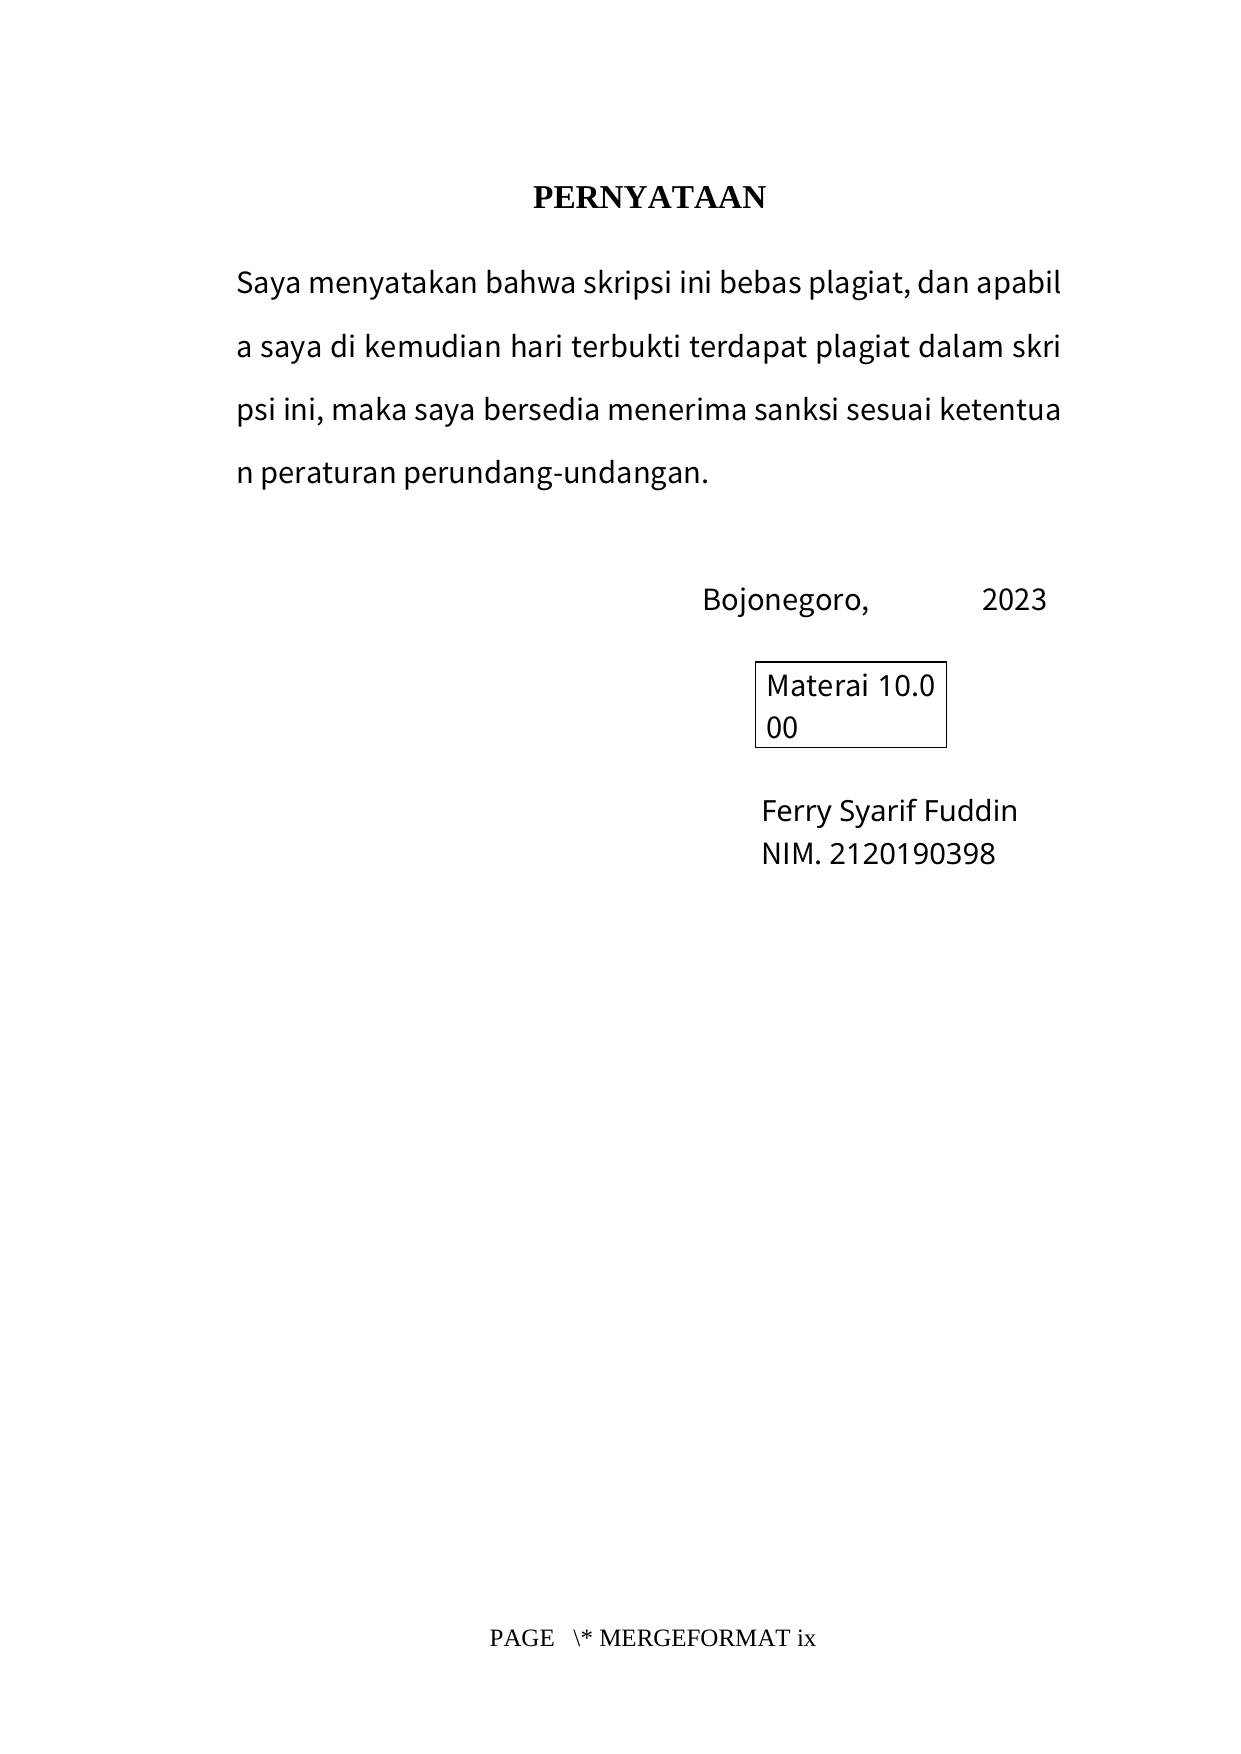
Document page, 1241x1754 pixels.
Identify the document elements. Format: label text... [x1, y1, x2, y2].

text Ferry Syarif Fuddin [761, 791, 1063, 830]
subtitle PERNYATAAN [236, 177, 1063, 216]
text NIM. 2120190398 [686, 830, 1063, 873]
text Saya menyatakan bahwa skripsi ini bebas plagiat, dan apabila saya di kemudian hari terbukti terdapat plagiat dalam skripsi ini, maka saya bersedia menerima sanksi sesuai ketentuan peraturan perundang-undangan. [236, 260, 1063, 492]
table_header Materai 10.000 [756, 663, 946, 747]
text Bojonegoro, 2023 [611, 577, 1063, 619]
